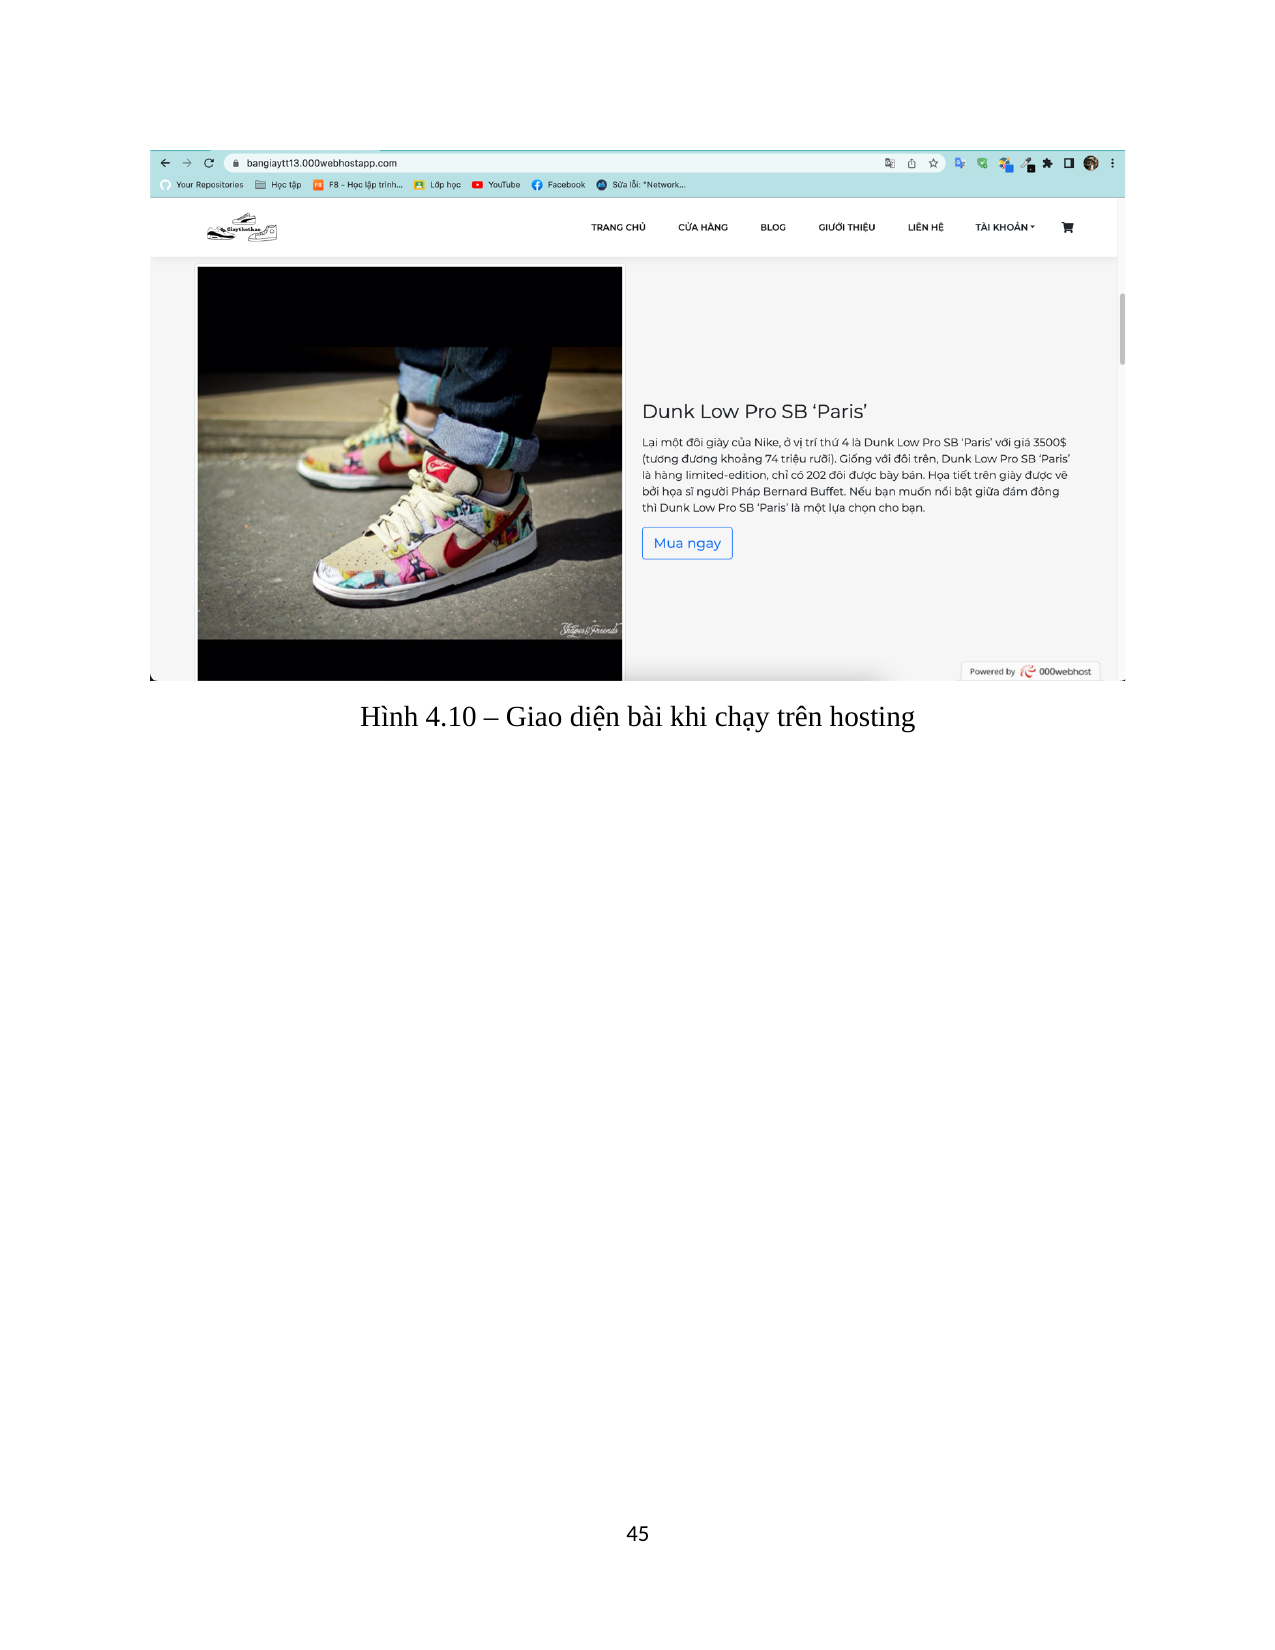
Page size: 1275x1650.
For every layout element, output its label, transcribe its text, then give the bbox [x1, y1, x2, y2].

text Hình 4.10 – Giao diện bài khi chạy trên hosting [150, 699, 1125, 733]
picture [150, 150, 1125, 681]
